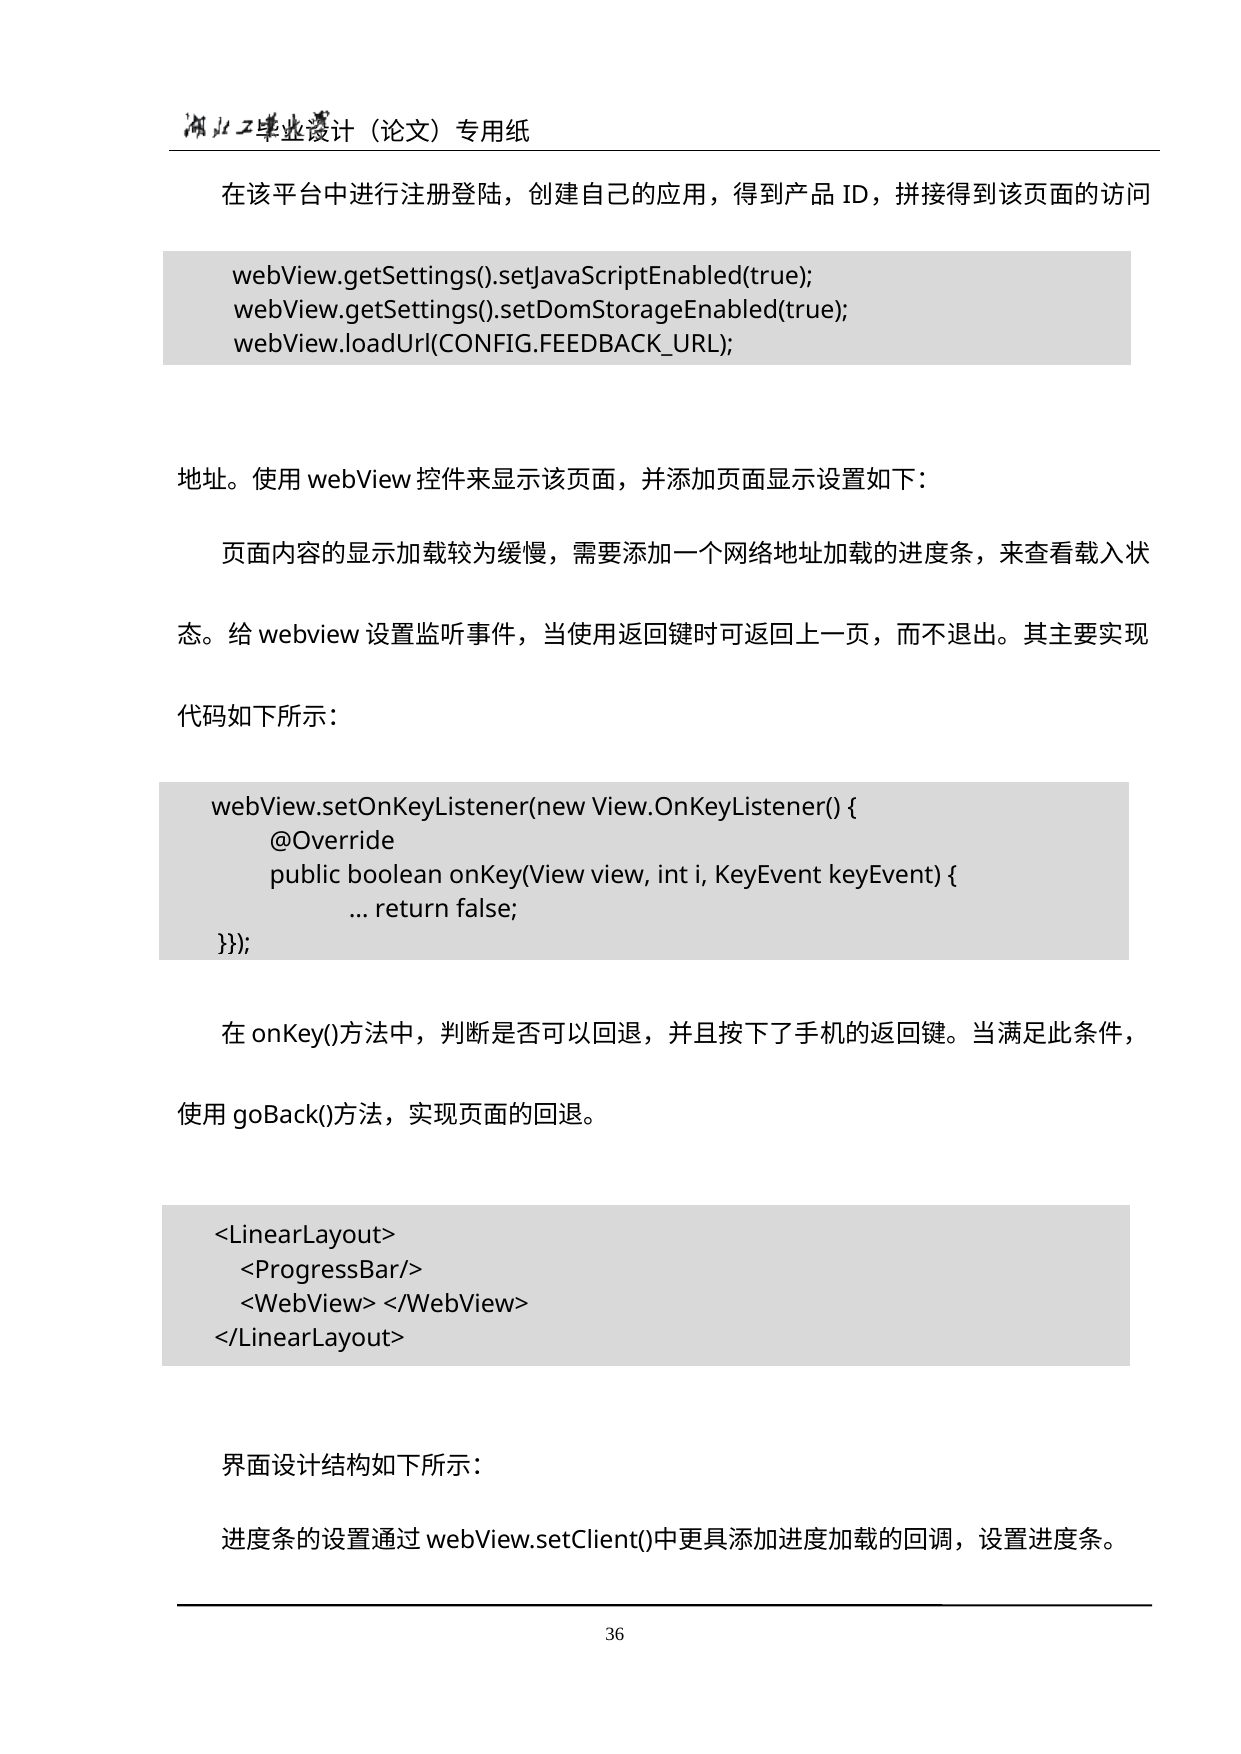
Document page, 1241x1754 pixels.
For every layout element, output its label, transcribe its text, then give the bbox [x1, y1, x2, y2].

text 进度条的设置通过webView.setClient()中更具添加进度加载的回调，设置进度条。 [177, 1505, 1152, 1570]
text 在onKey()方法中，判断是否可以回退，并且按下了手机的返回键。当满足此条件，使用goBack()方法，实现页面的回退。 [177, 756, 1152, 1146]
text 在该平台中进行注册登陆，创建自己的应用，得到产品ID，拼接得到该页面的访问地址。使用webView控件来显示该页面，并添加页面显示设置如下： [177, 161, 1152, 510]
text 界面设计结构如下所示： [177, 1155, 1152, 1496]
picture [181, 109, 332, 140]
text 页面内容的显示加载较为缓慢，需要添加一个网络地址加载的进度条，来查看载入状态。给webview设置监听事件，当使用返回键时可返回上一页，而不退出。其主要实现代码如下所示： [177, 519, 1152, 747]
